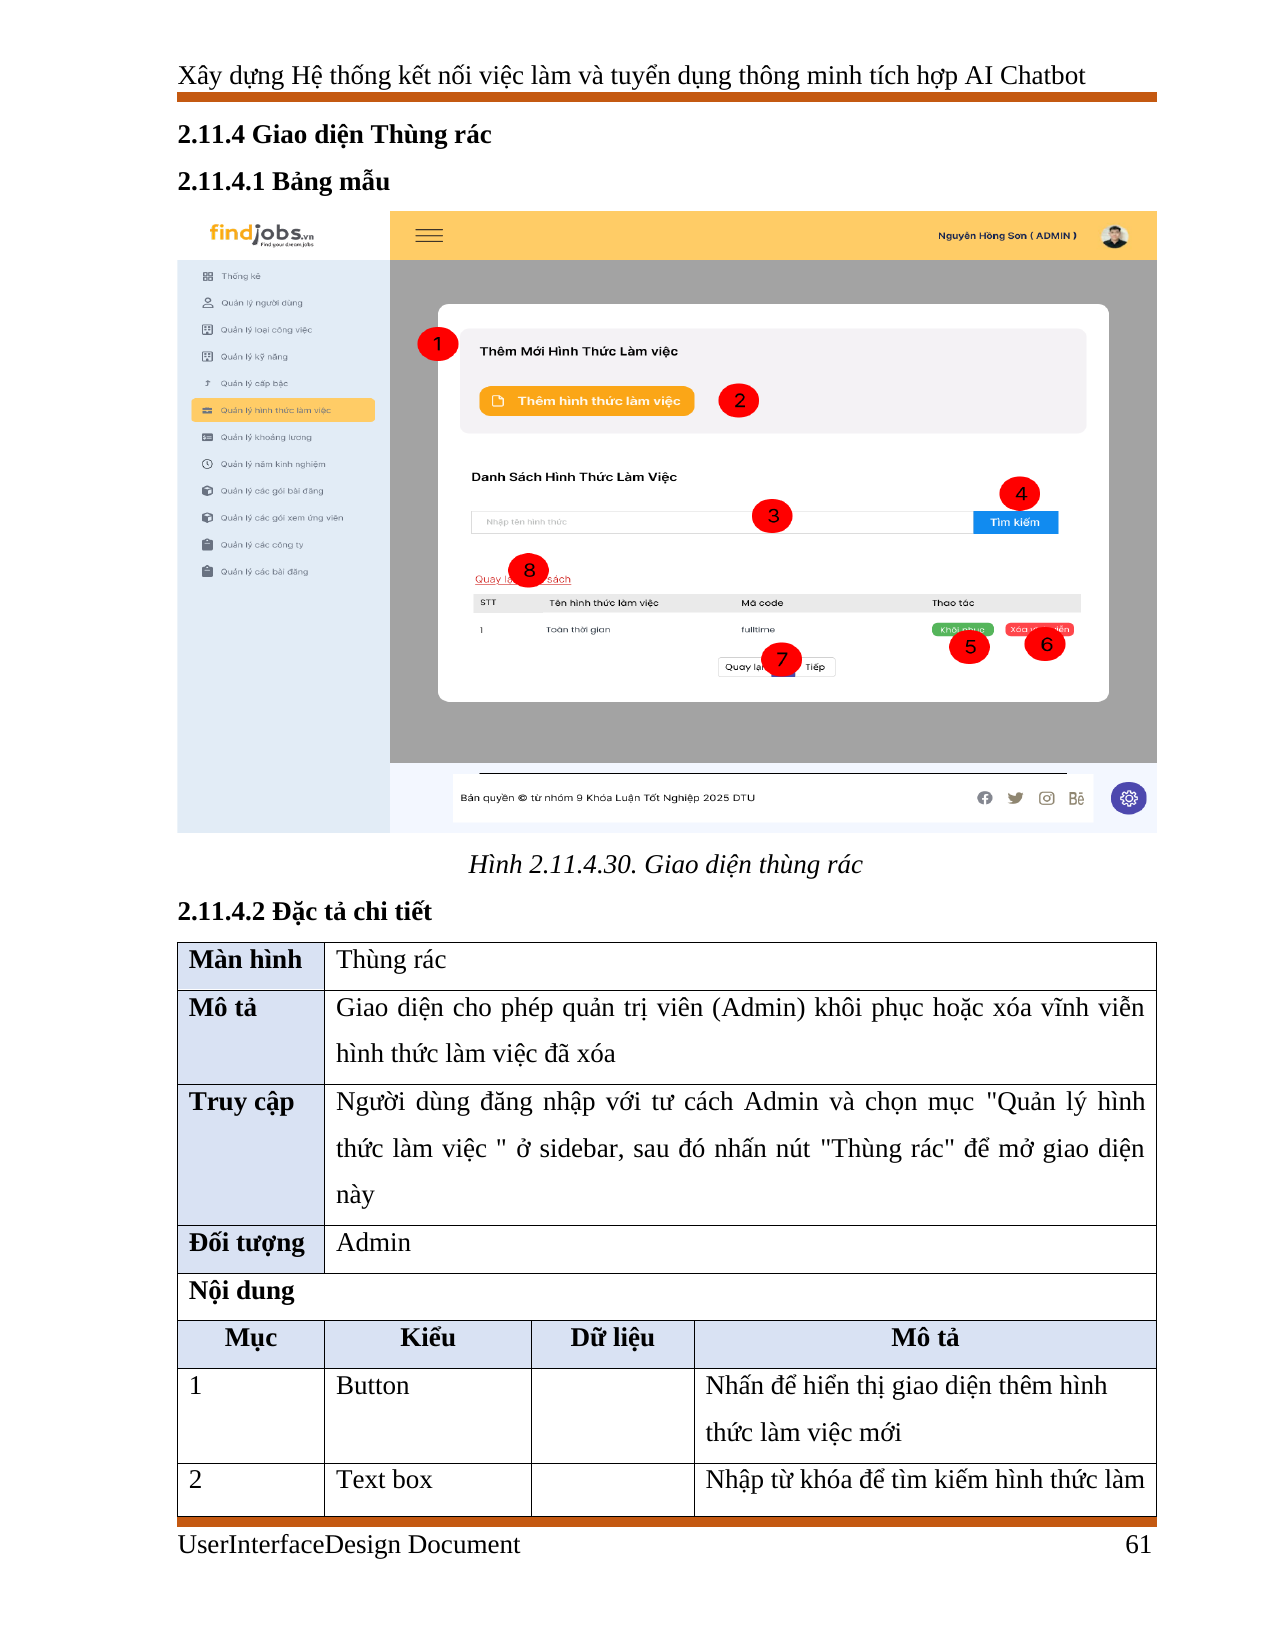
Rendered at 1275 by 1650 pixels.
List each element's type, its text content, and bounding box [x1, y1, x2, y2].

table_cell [695, 1464, 1156, 1516]
table_header Màn hình [178, 943, 324, 989]
table_cell Mô tả [178, 991, 324, 1084]
table_cell Button [325, 1369, 531, 1462]
table_cell Admin [325, 1226, 1156, 1273]
table_cell 1 [178, 1369, 324, 1462]
table_cell [532, 1369, 694, 1462]
table_cell Nhấn để hiển thị giao diện thêm hình thức làm việc mới [695, 1369, 1156, 1462]
table_cell 2 [178, 1464, 324, 1516]
table_cell Truy cập [178, 1085, 324, 1225]
table_cell Mục [178, 1321, 324, 1368]
subtitle 2.11.4.2 Đặc tả chi tiết [177, 895, 1157, 926]
picture [177, 211, 1157, 833]
table_cell Giao diện cho phép quản trị viên (Admin) khôi phục hoặc xóa vĩnh viễn hình thức làm việc đã xóa [325, 991, 1156, 1084]
table_cell Text box [325, 1464, 531, 1516]
table_cell Người dùng đăng nhập với tư cách Admin và chọn mục "Quản lý hình thức làm việc " ở sidebar, sau đó nhấn nút "Thùng rác" để mở giao diện này [325, 1085, 1156, 1225]
table_cell Nội dung [178, 1274, 1156, 1320]
text Hình 2.11.4.30. Giao diện thùng rác [177, 848, 1157, 880]
table_cell Kiểu [325, 1321, 531, 1368]
table_cell Dữ liệu [532, 1321, 694, 1368]
table_cell Mô tả [695, 1321, 1156, 1368]
table_cell [532, 1464, 694, 1516]
table_cell Đối tượng [178, 1226, 324, 1273]
table_header Thùng rác [325, 943, 1156, 989]
subtitle 2.11.4 Giao diện Thùng rác [177, 118, 1157, 149]
subtitle 2.11.4.1 Bảng mẫu [177, 165, 1157, 196]
